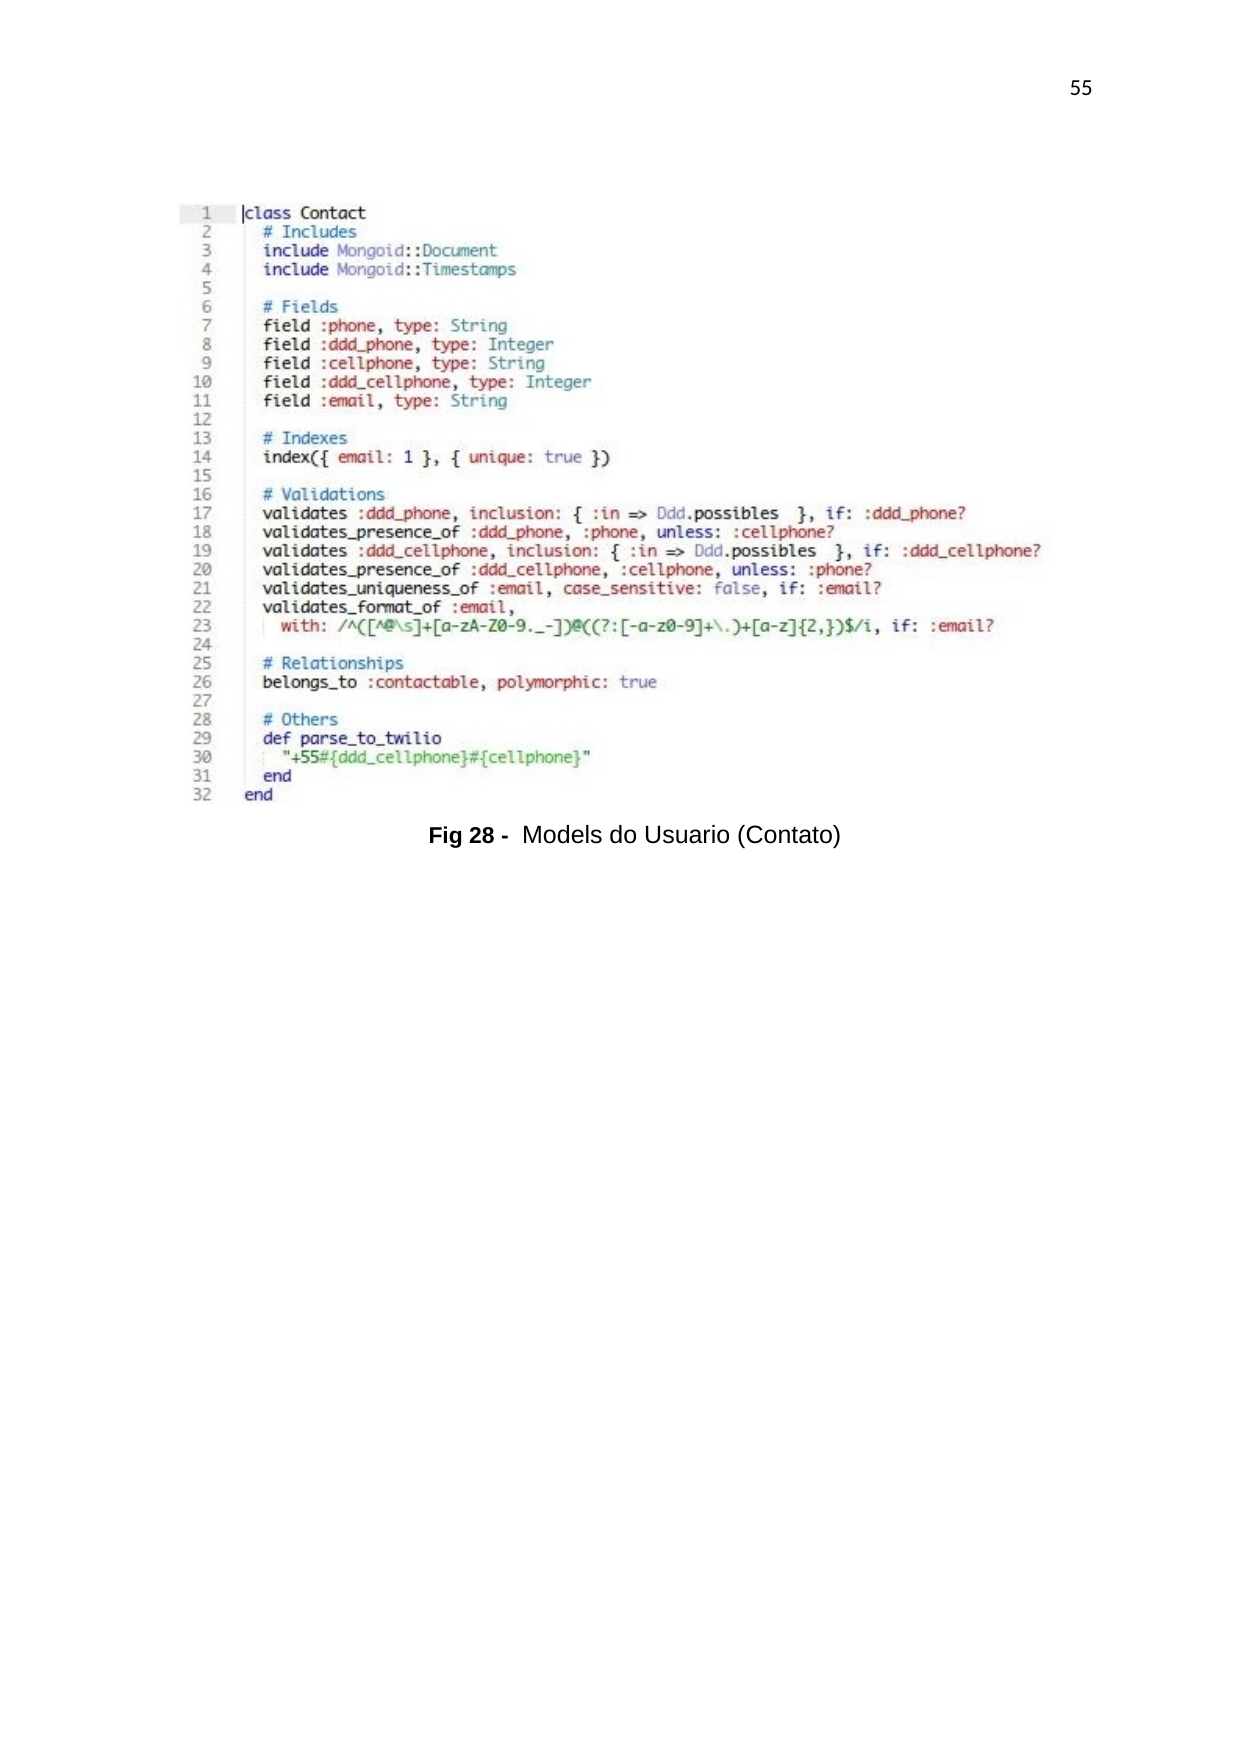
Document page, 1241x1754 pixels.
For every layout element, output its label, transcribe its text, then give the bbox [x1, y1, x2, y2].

text Fig 28 - Models do Usuario (Contato) [177, 820, 1092, 849]
picture [177, 177, 1057, 807]
